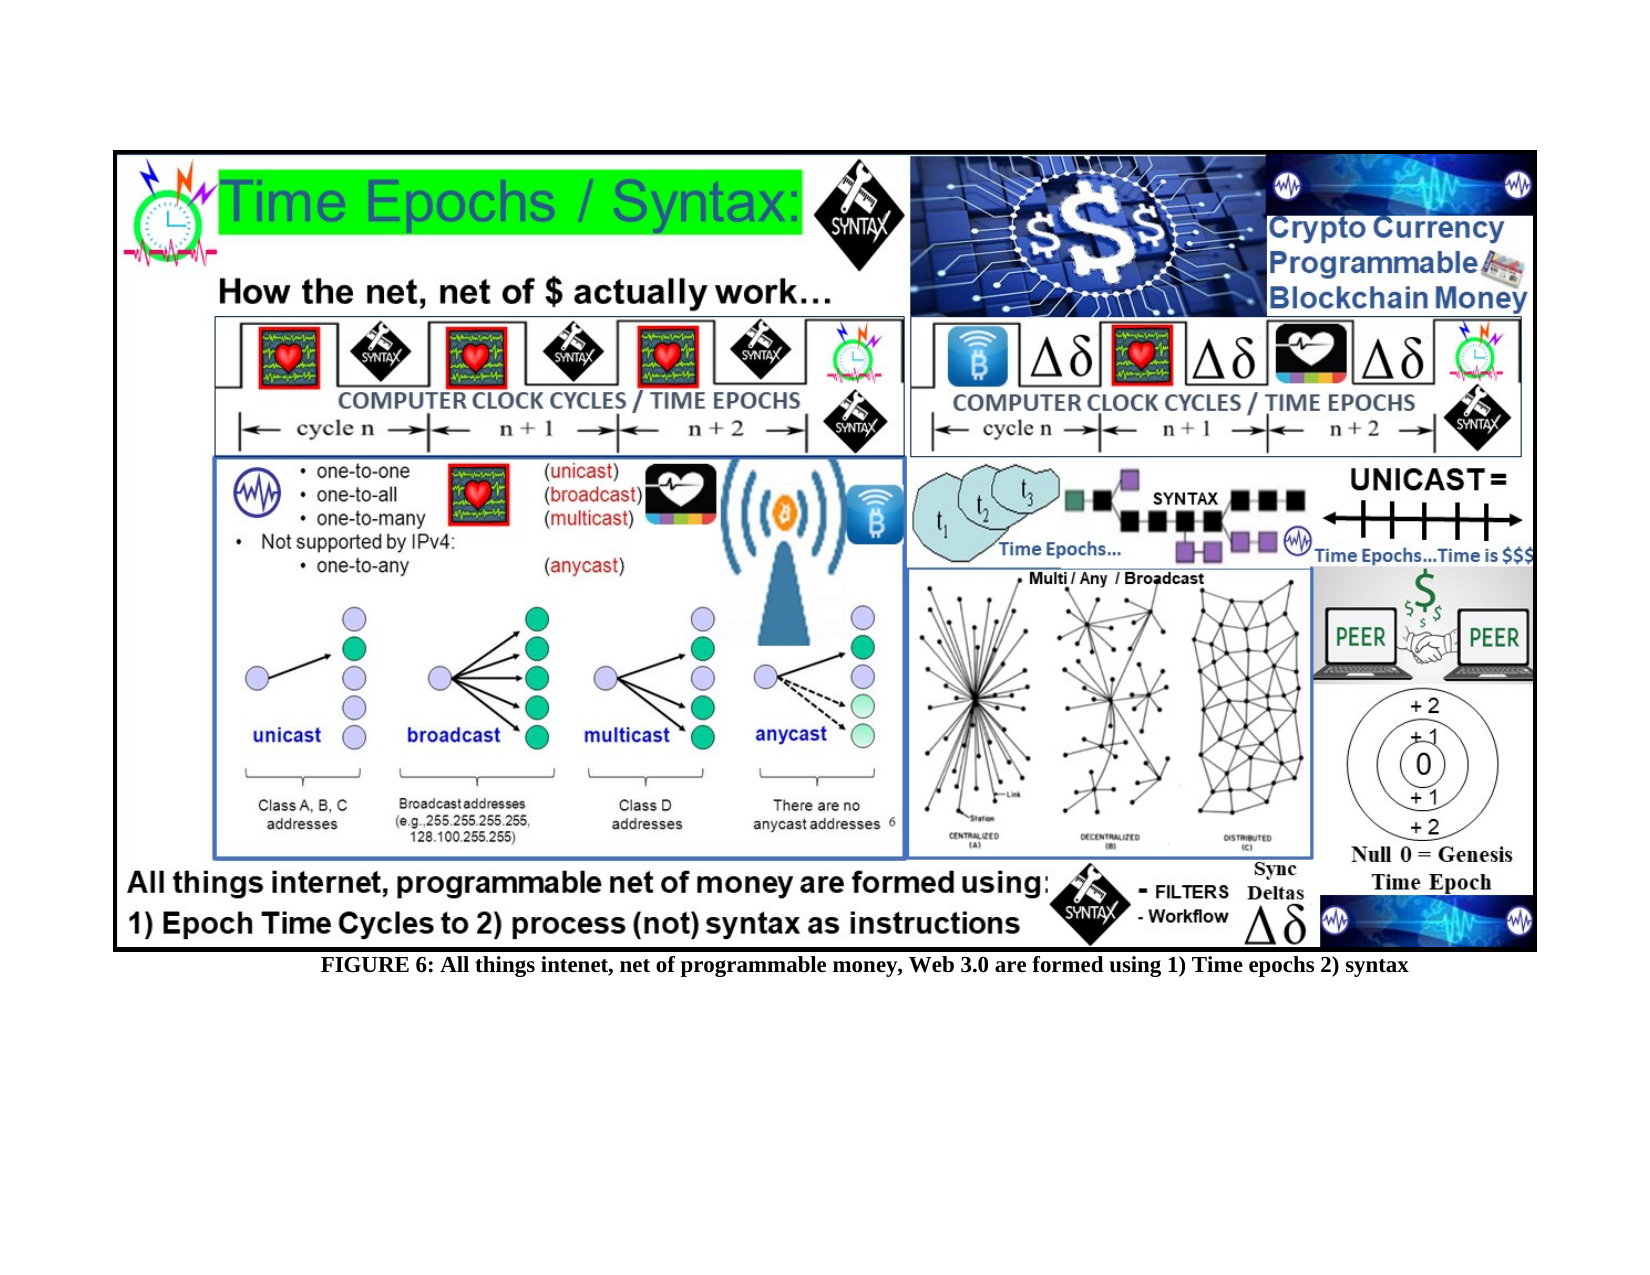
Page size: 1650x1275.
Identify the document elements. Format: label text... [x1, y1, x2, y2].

picture [117, 154, 1533, 947]
text FIGURE 6: All things intenet, net of programmable money, Web 3.0 are formed using 1) Time epochs 2) syntax [37, 952, 1612, 978]
